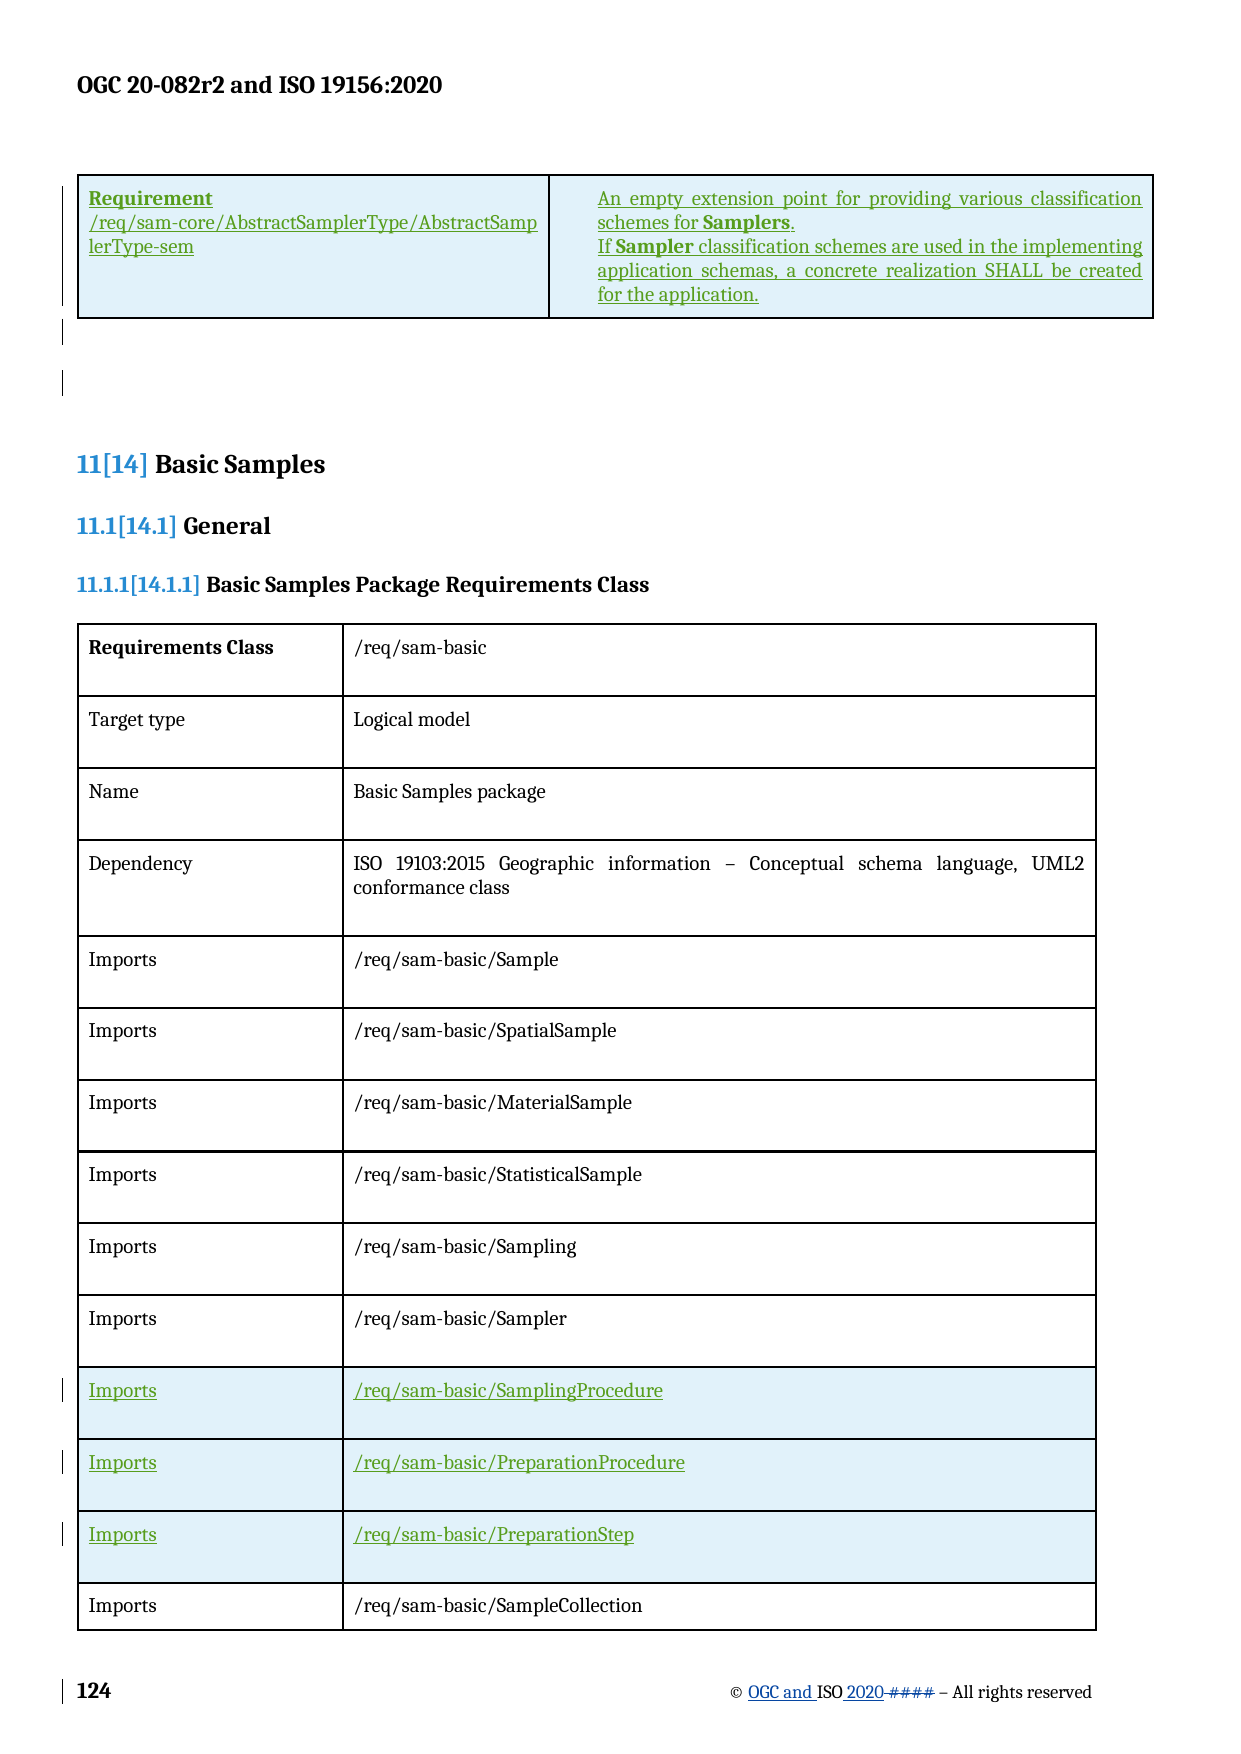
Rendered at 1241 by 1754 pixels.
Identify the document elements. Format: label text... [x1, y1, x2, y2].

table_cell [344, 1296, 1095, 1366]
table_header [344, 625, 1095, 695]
subtitle Basic Samples [77, 449, 1092, 481]
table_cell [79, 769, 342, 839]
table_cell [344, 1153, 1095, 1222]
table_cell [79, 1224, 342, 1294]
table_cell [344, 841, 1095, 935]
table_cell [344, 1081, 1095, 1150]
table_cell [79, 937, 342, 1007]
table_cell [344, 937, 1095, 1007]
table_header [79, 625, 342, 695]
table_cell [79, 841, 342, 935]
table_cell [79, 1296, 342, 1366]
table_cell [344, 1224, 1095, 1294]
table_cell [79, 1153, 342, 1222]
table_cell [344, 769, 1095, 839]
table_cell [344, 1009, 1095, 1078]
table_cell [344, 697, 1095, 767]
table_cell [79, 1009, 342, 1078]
subtitle General [77, 512, 1092, 541]
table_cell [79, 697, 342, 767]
subtitle Basic Samples Package Requirements Class [77, 572, 1092, 598]
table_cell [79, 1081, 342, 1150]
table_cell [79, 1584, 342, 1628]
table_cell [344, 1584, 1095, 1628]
